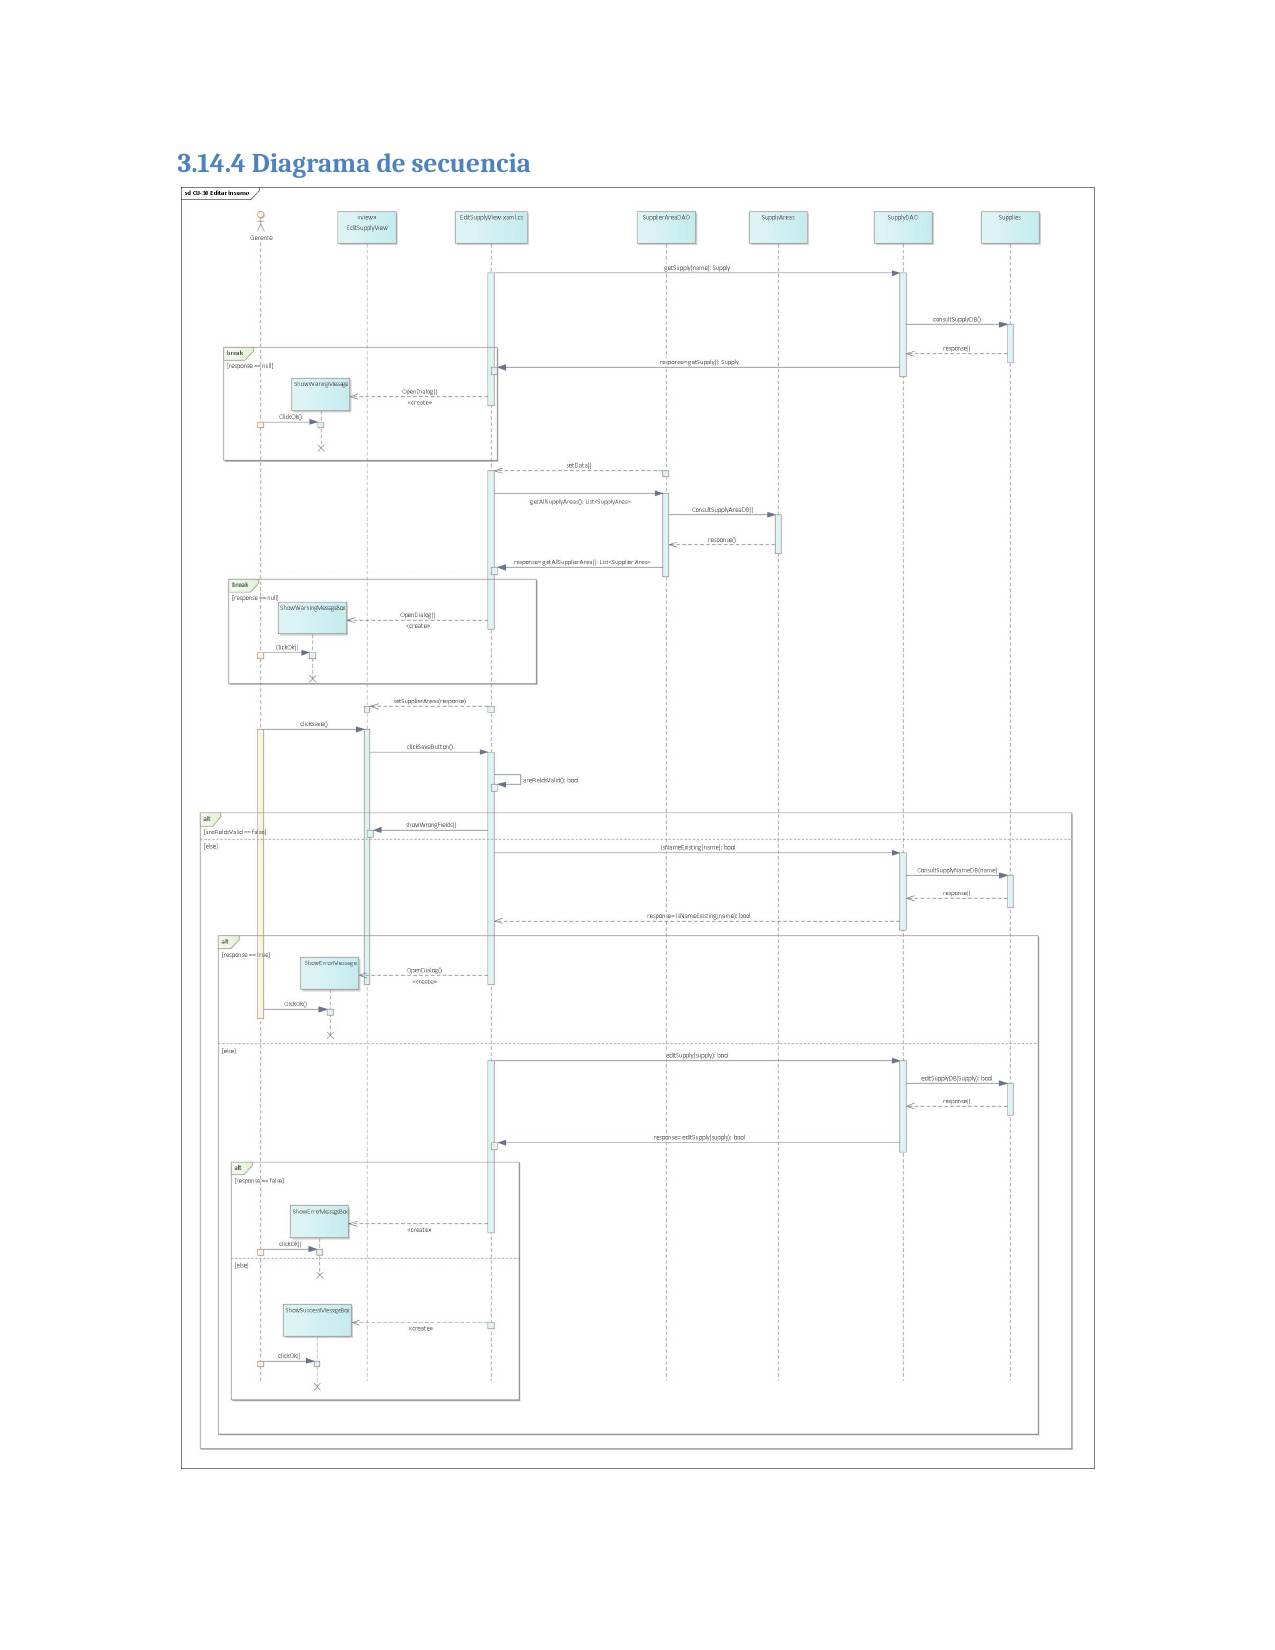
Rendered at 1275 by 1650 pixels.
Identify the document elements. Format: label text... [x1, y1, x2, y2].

subtitle 3.14.4 Diagrama de secuencia [177, 148, 1098, 179]
picture [177, 183, 1098, 1472]
